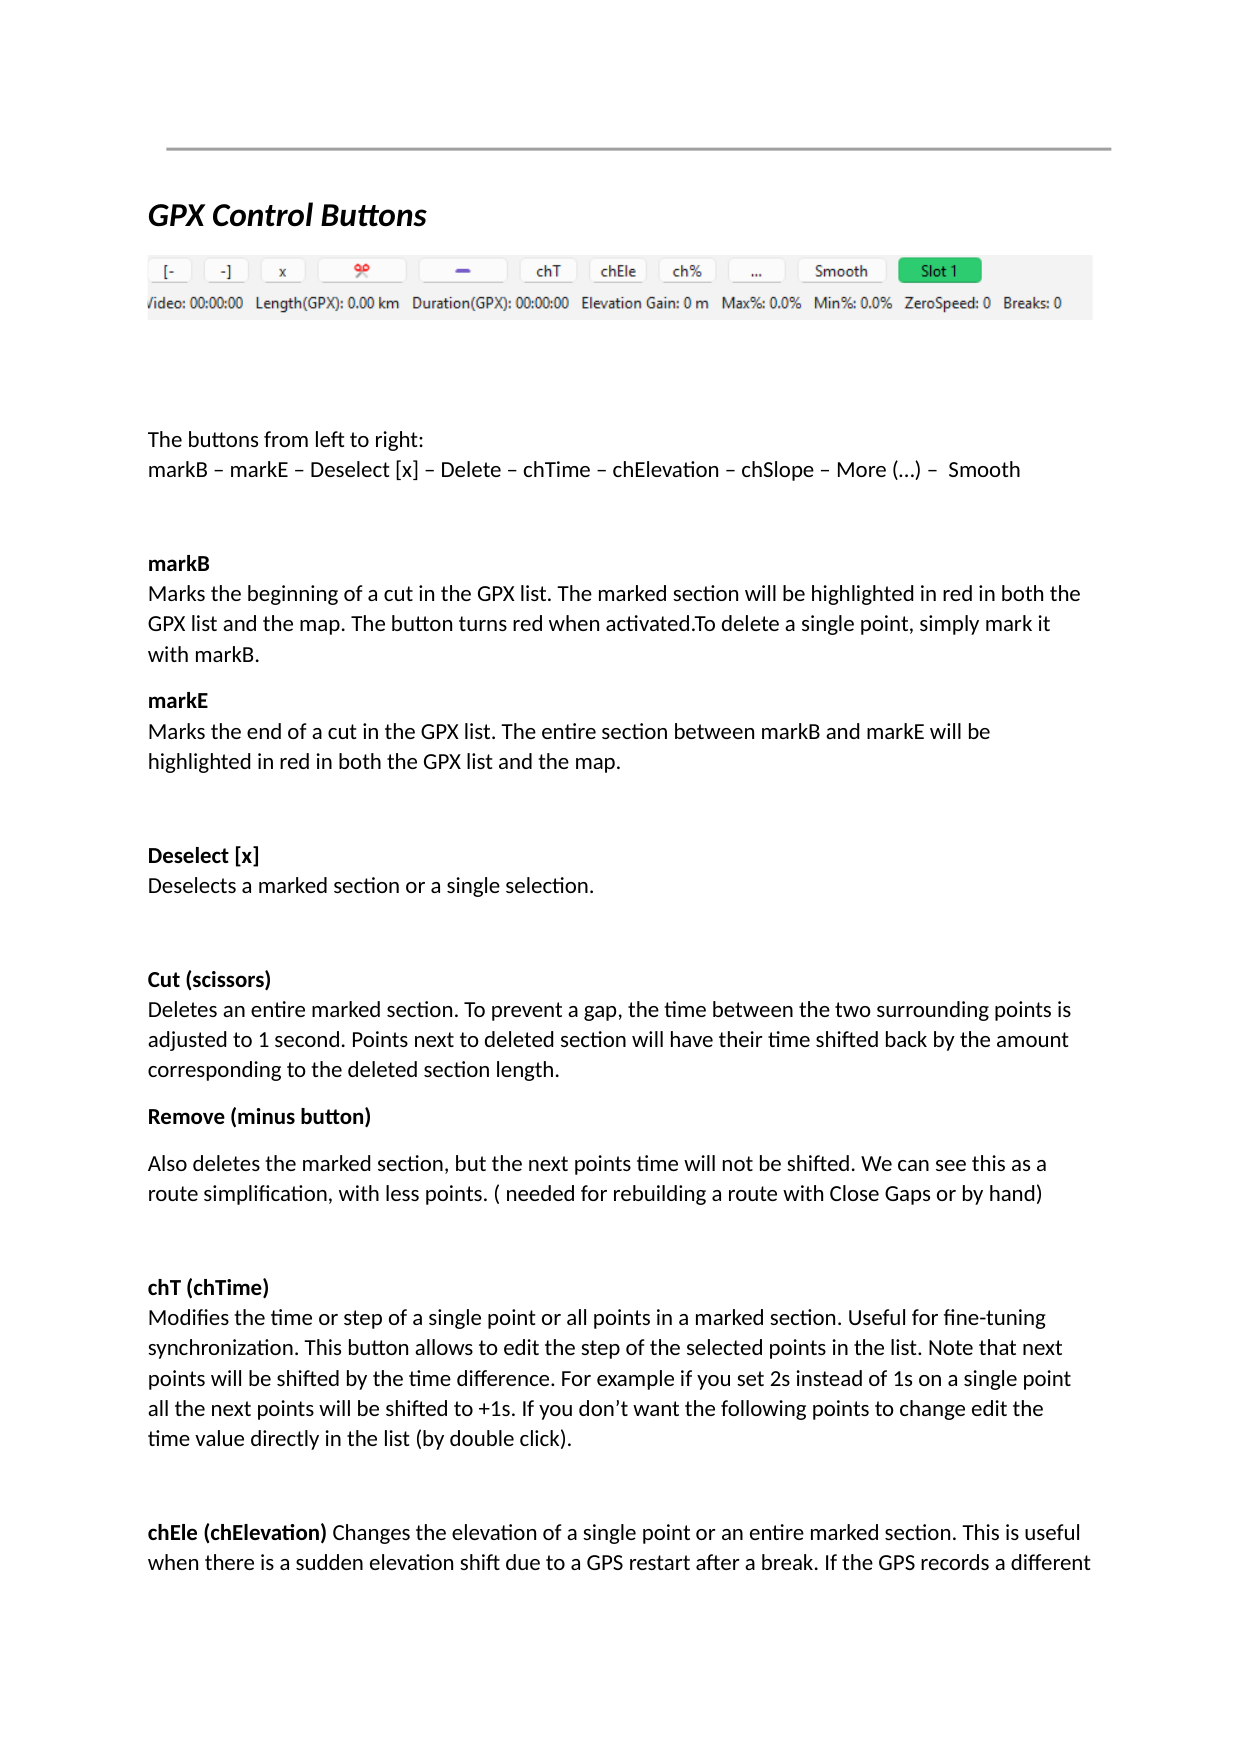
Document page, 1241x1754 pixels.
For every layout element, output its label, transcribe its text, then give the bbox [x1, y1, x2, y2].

text chT (chTime) Modifies the time or step of a single point or all points in a marked section. Useful for fine-tuning synchronization. This button allows to edit the step of the selected points in the list. Note that next points will be shifted by the time difference. For example if you set 2s instead of 1s on a single point all the next points will be shifted to +1s. If you don’t want the following points to change edit the time value directly in the list (by double click). [148, 1273, 1093, 1452]
text GPX Control Buttons [148, 194, 1093, 235]
picture [147, 255, 1093, 320]
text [148, 1518, 1093, 1576]
text The buttons from left to right: markB – markE – Deselect [x] – Delete – chTime – chElevation – chSlope – More (…) – Smooth [148, 338, 1093, 483]
text Deselect [x] Deselects a marked section or a single selection. [148, 841, 1093, 899]
text markB Marks the beginning of a cut in the GPX list. The marked section will be highlighted in red in both the GPX list and the map. The button turns red when activated.To delete a single point, simply mark it with markB. [148, 549, 1093, 668]
text Also deletes the marked section, but the next points time will not be shifted. We can see this as a route simplification, with less points. ( needed for rebuilding a route with Close Gaps or by hand) [148, 1149, 1093, 1207]
text Cut (scissors) Deletes an entire marked section. To prevent a gap, the time between the two surrounding points is adjusted to 1 second. Points next to deleted section will have their time shifted back by the amount corresponding to the deleted section length. [148, 965, 1093, 1083]
text markE Marks the end of a cut in the GPX list. The entire section between markB and markE will be highlighted in red in both the GPX list and the map. [148, 687, 1093, 775]
text Remove (minus button) [148, 1102, 1093, 1130]
